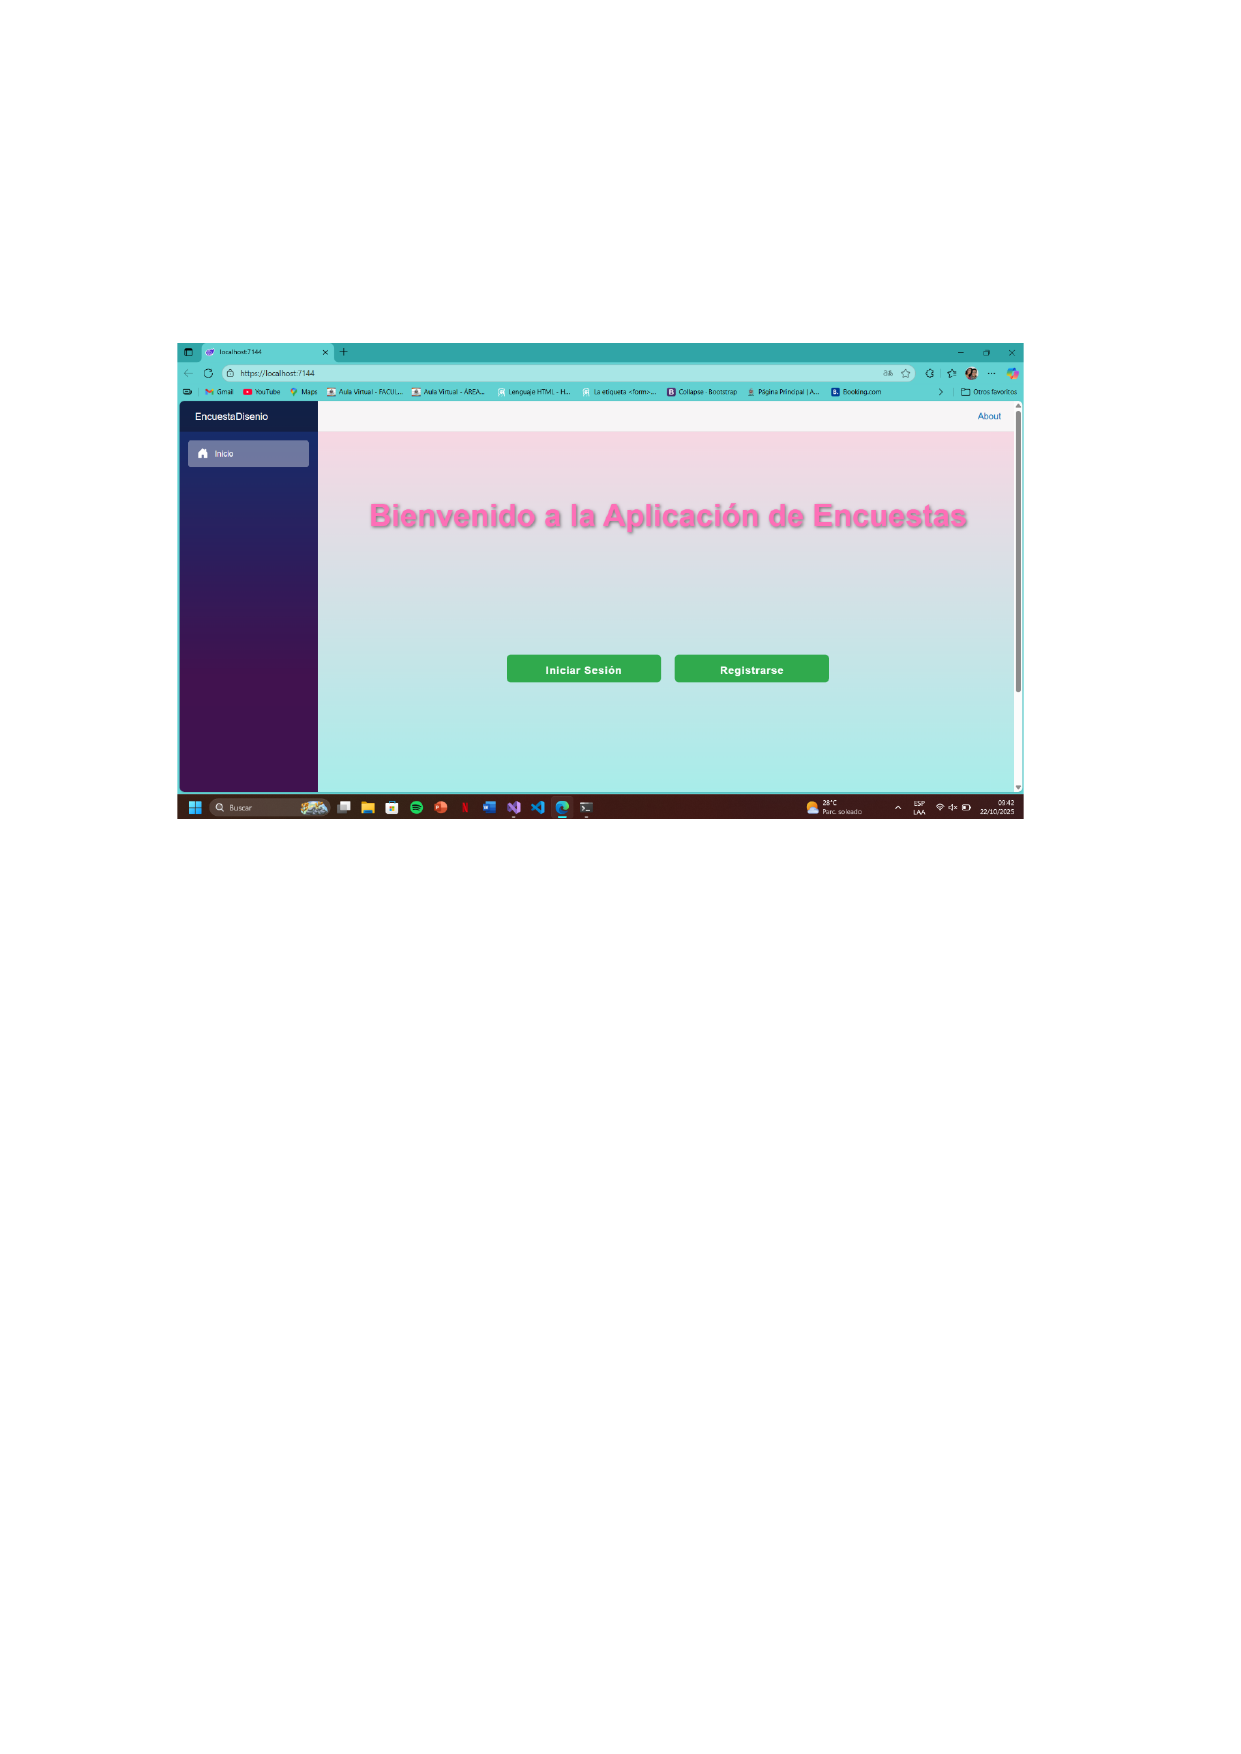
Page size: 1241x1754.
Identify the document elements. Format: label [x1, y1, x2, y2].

picture [177, 343, 1024, 819]
